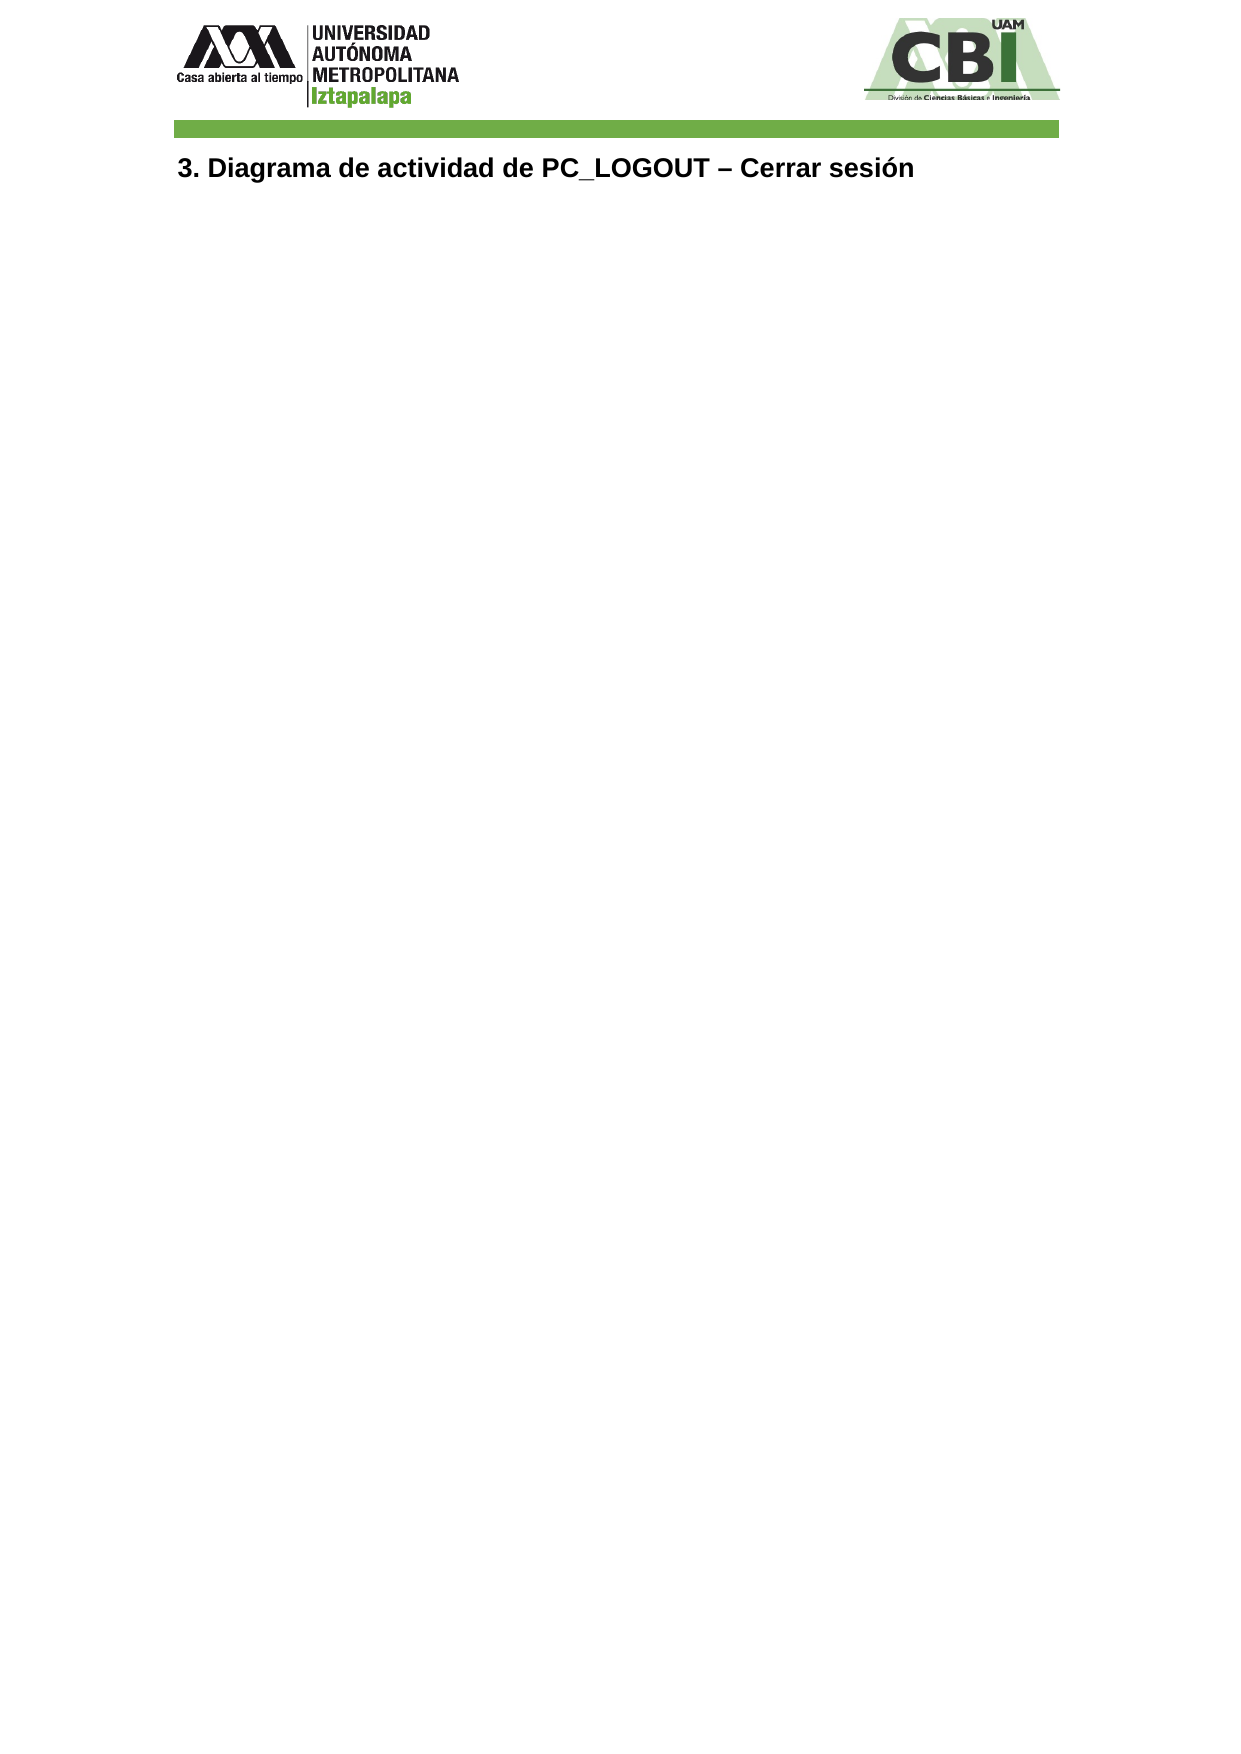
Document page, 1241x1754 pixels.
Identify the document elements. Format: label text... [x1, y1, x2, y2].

picture [863, 18, 1060, 100]
picture [177, 25, 459, 109]
subtitle 3. Diagrama de actividad de PC_LOGOUT – Cerrar sesión [177, 152, 1063, 183]
